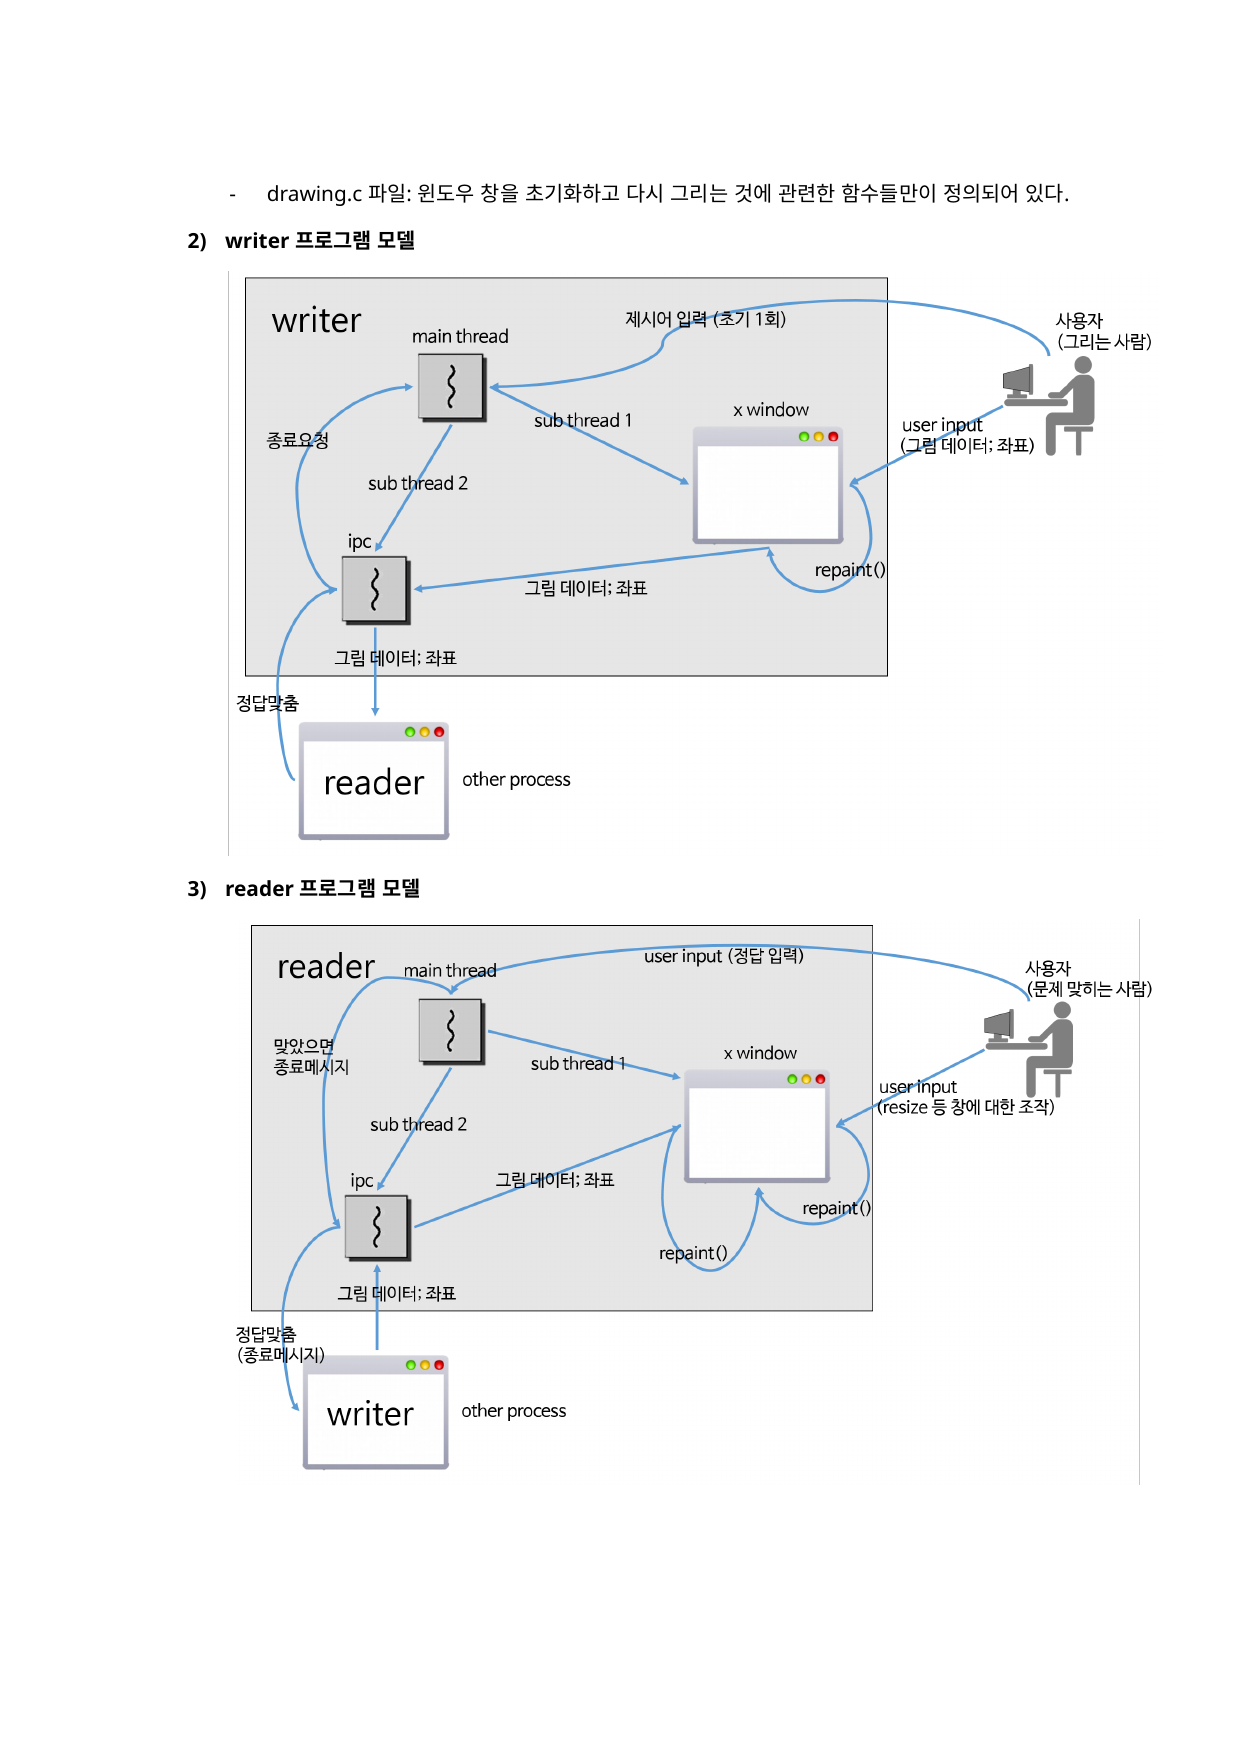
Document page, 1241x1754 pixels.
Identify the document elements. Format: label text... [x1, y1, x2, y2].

list reader 프로그램 모델 [187, 873, 1090, 903]
picture [225, 919, 1164, 1485]
picture [225, 271, 1164, 856]
list drawing.c 파일: 윈도우 창을 초기화하고 다시 그리는 것에 관련한 함수들만이 정의되어 있다. [229, 177, 1090, 207]
list writer 프로그램 모델 [187, 224, 1090, 254]
